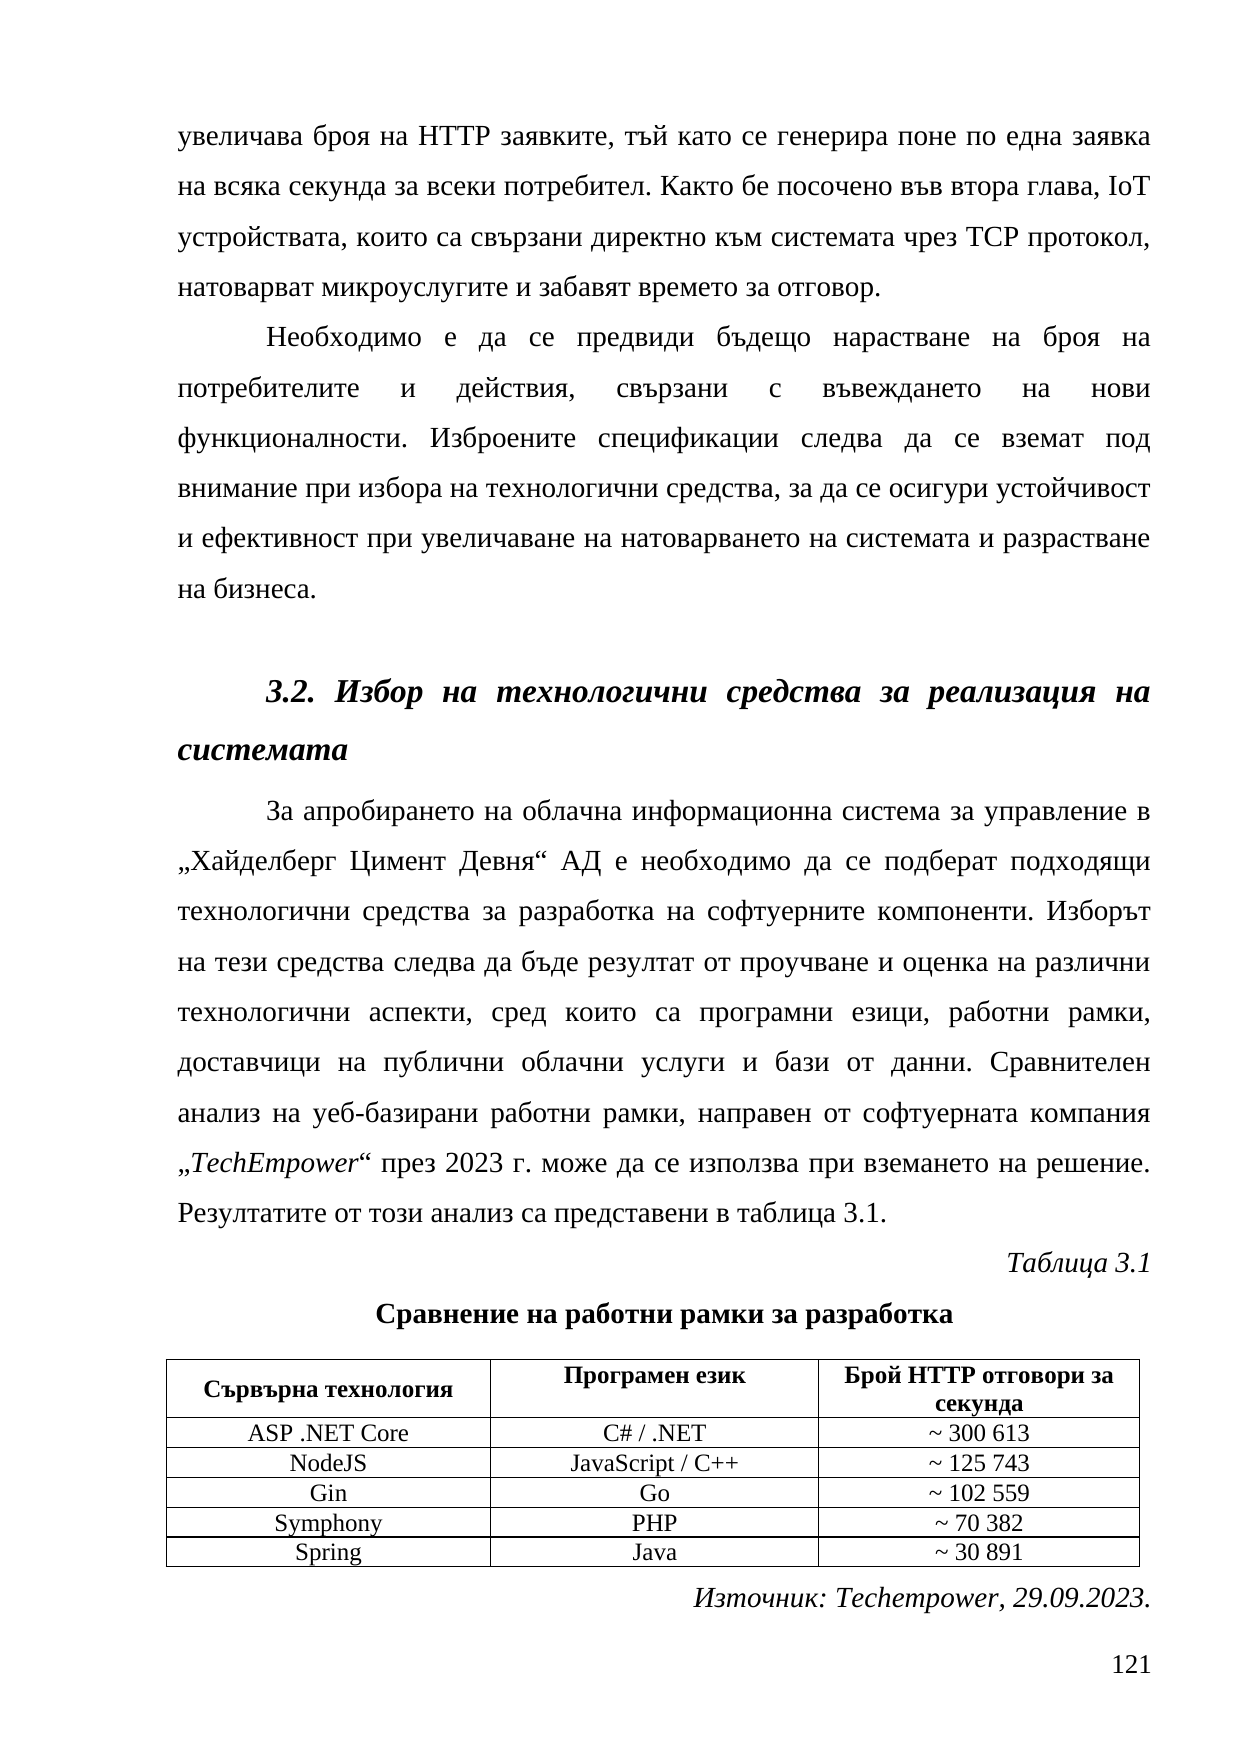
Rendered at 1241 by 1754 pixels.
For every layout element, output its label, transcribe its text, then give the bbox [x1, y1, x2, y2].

table_header Брой HTTP отговори за секунда [819, 1360, 1139, 1417]
text За апробирането на облачна информационна система за управление в „Хайделберг Цимент Девня“ АД е необходимо да се подберат подходящи технологични средства за разработка на софтуерните компоненти. Изборът на тези средства следва да бъде резултат от проучване и оценка на различни технологични аспекти, сред които са програмни езици, работни рамки, доставчици на публични облачни услуги и бази от данни. Сравнителен анализ на уеб-базирани работни рамки, направен от софтуерната компания „TechEmpower“ през 2023 г. може да се използва при вземането на решение. Резултатите от този анализ са представени в таблица 3.1. [177, 793, 1152, 1229]
table_cell ~ 30 891 [819, 1538, 1139, 1566]
table_header Програмен език [491, 1360, 818, 1417]
table_cell Symphony [167, 1508, 490, 1536]
title Таблица 3.1 [177, 1246, 1152, 1279]
table_cell Go [491, 1478, 818, 1507]
table_cell Java [491, 1538, 818, 1566]
table_cell PHP [491, 1508, 818, 1536]
table_cell ~ 102 559 [819, 1478, 1139, 1507]
table_cell Gin [167, 1478, 490, 1507]
table_cell ~ 70 382 [819, 1508, 1139, 1536]
table_cell JavaScript / C++ [491, 1448, 818, 1477]
table_cell ~ 300 613 [819, 1418, 1139, 1447]
table_cell NodeJS [167, 1448, 490, 1477]
title Източник: Тechempower, 29.09.2023. [177, 1580, 1152, 1613]
table_header Сървърна технология [167, 1360, 490, 1417]
text Необходимо е да се предвиди бъдещо нарастване на броя на потребителите и действия, свързани с въвеждането на нови функционалности. Изброените спецификации следва да се вземат под внимание при избора на технологични средства, за да се осигури устойчивост и ефективност при увеличаване на натоварването на системата и разрастване на бизнеса. [177, 319, 1152, 604]
table_cell C# / .NET [491, 1418, 818, 1447]
table_cell ASP .NET Core [167, 1418, 490, 1447]
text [177, 118, 1152, 303]
title Сравнение на работни рамки за разработка [177, 1296, 1152, 1329]
subtitle 3.2. Избор на технологични средства за реализация на системата [177, 672, 1152, 767]
table_cell ~ 125 743 [819, 1448, 1139, 1477]
table_cell Spring [167, 1538, 490, 1566]
